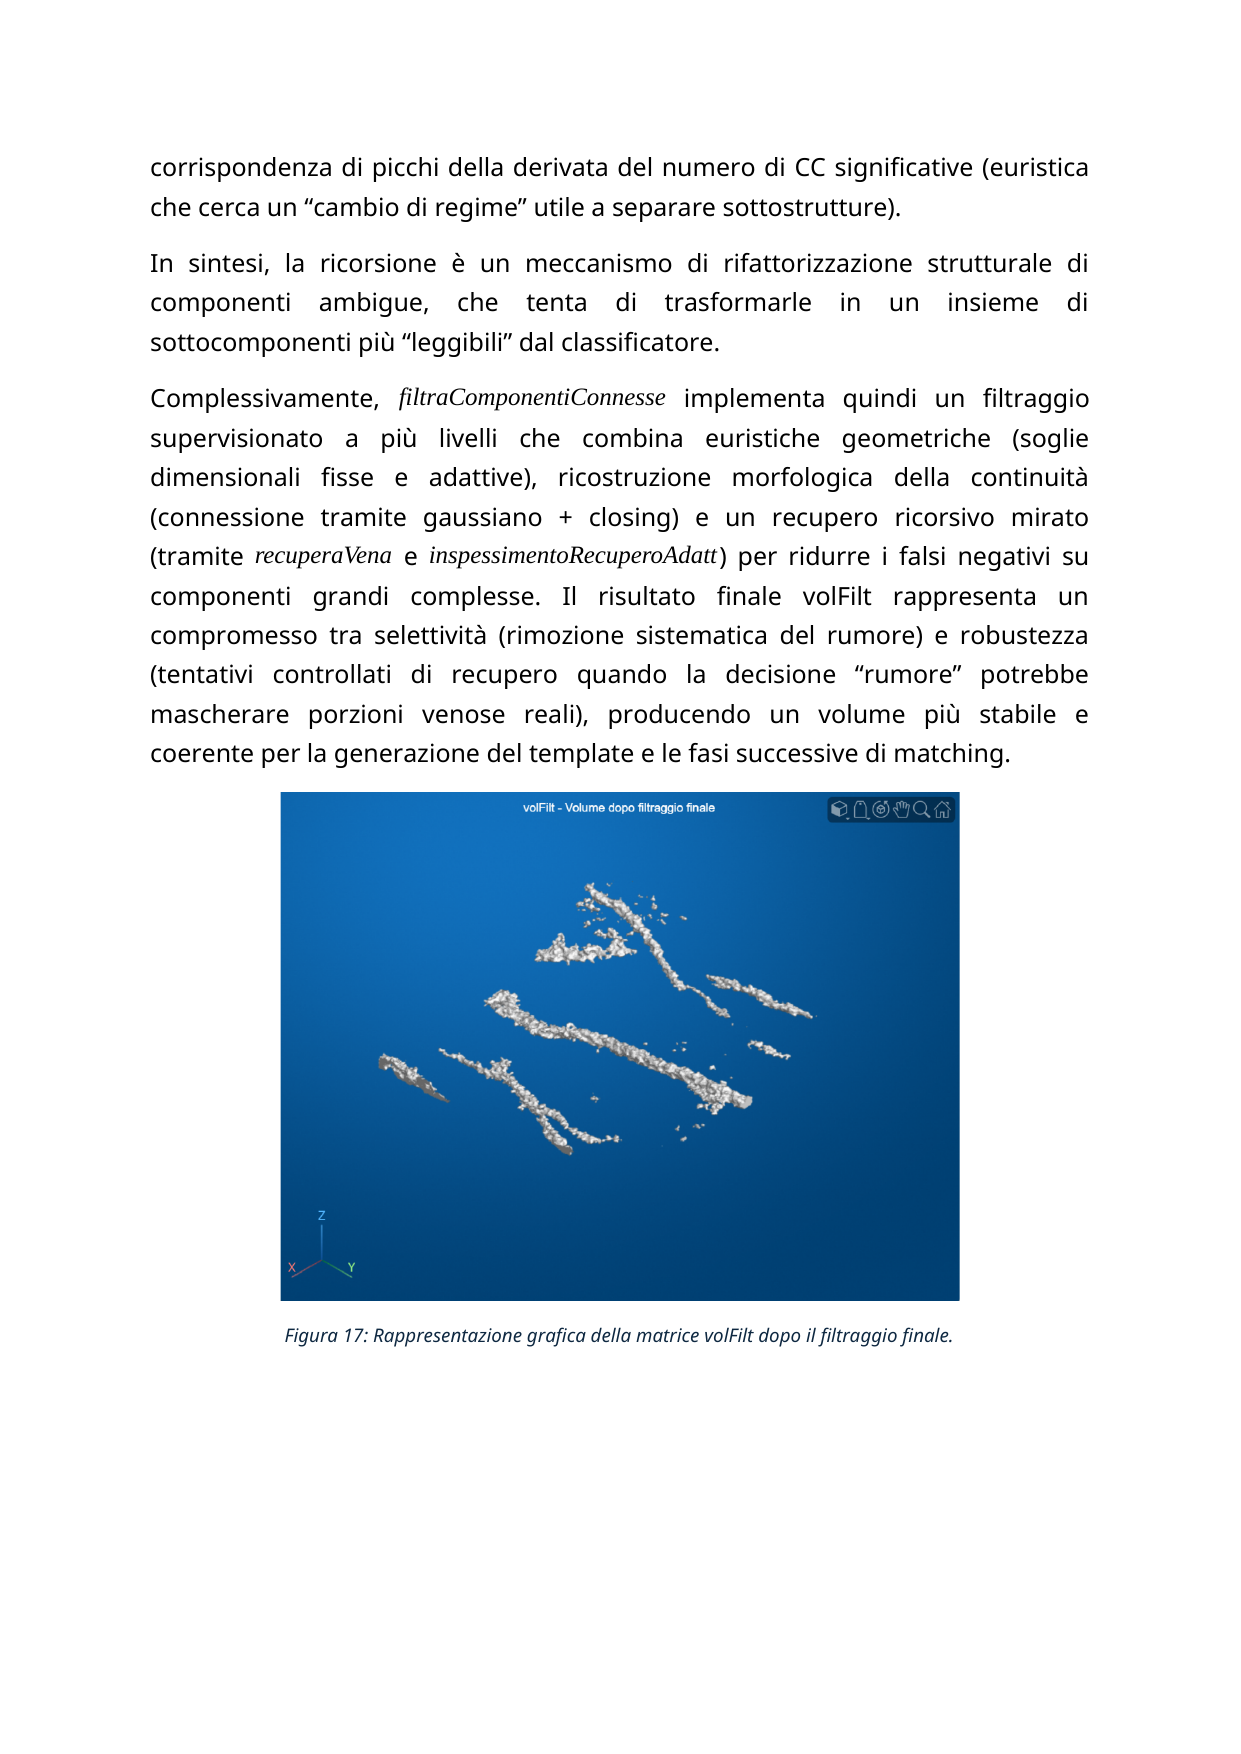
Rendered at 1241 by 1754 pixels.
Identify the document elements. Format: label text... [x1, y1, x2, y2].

text In sintesi, la ricorsione è un meccanismo di rifattorizzazione strutturale di componenti ambigue, che tenta di trasformarle in un insieme di sottocomponenti più “leggibili” dal classificatore. [150, 246, 1090, 359]
text Figura 17: Rappresentazione grafica della matrice volFilt dopo il filtraggio finale. [150, 1322, 1090, 1348]
text Complessivamente, implementa quindi un filtraggio supervisionato a più livelli che combina euristiche geometriche (soglie dimensionali fisse e adattive), ricostruzione morfologica della continuità (connessione tramite gaussiano + closing) e un recupero ricorsivo mirato (tramite e ) per ridurre i falsi negativi su componenti grandi complesse. Il risultato finale volFilt rappresenta un compromesso tra selettività (rimozione sistematica del rumore) e robustezza (tentativi controllati di recupero quando la decisione “rumore” potrebbe mascherare porzioni venose reali), producendo un volume più stabile e coerente per la generazione del template e le fasi successive di matching. [150, 381, 1090, 770]
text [150, 150, 1090, 223]
picture [280, 792, 960, 1301]
